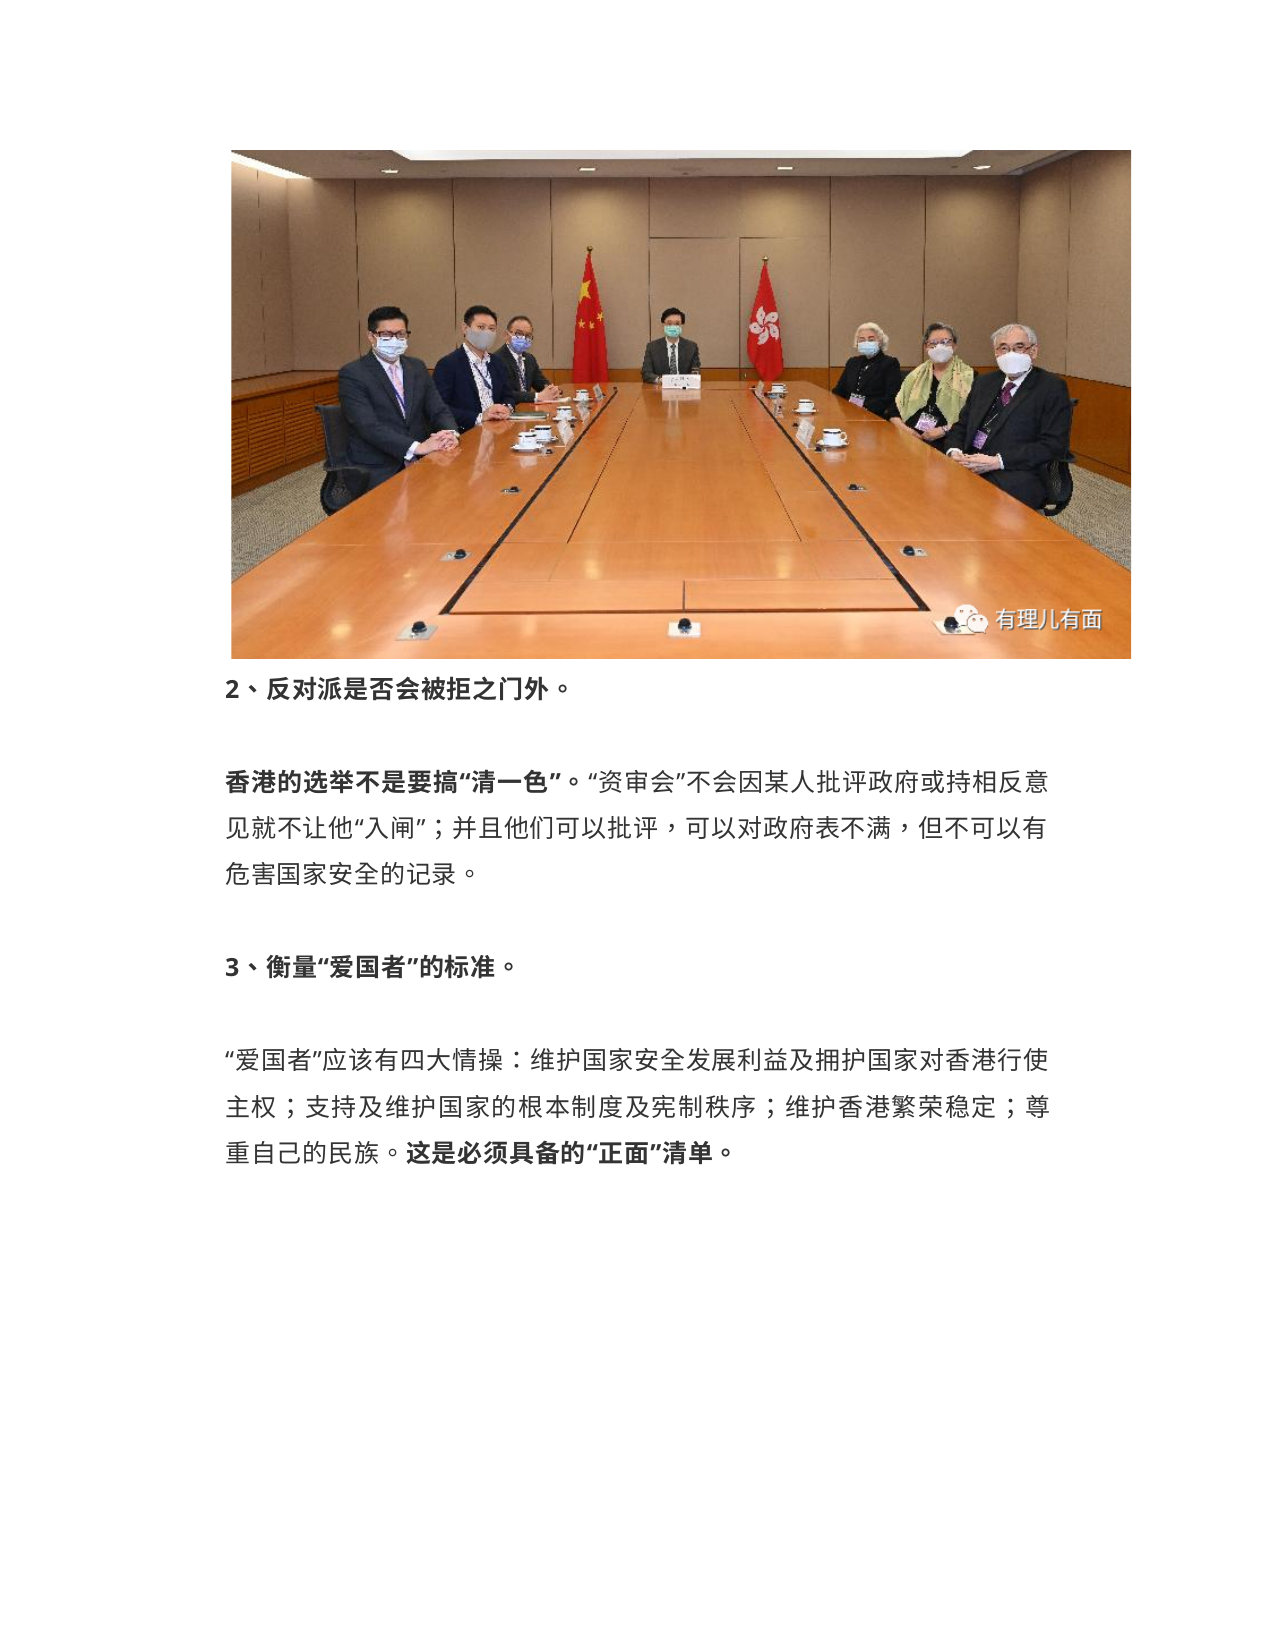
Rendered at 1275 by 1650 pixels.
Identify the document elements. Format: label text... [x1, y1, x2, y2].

text 2、反对派是否会被拒之门外。 [225, 659, 1050, 705]
picture [231, 150, 1132, 659]
text “爱国者”应该有四大情操：维护国家安全发展利益及拥护国家对香港行使主权；支持及维护国家的根本制度及宪制秩序；维护香港繁荣稳定；尊重自己的民族。这是必须具备的“正面”清单。 [225, 1031, 1050, 1170]
text 香港的选举不是要搞“清一色”。“资审会”不会因某人批评政府或持相反意见就不让他“入闸”；并且他们可以批评，可以对政府表不满，但不可以有危害国家安全的记录。 [225, 752, 1050, 891]
text 3、衡量“爱国者”的标准。 [225, 938, 1050, 984]
